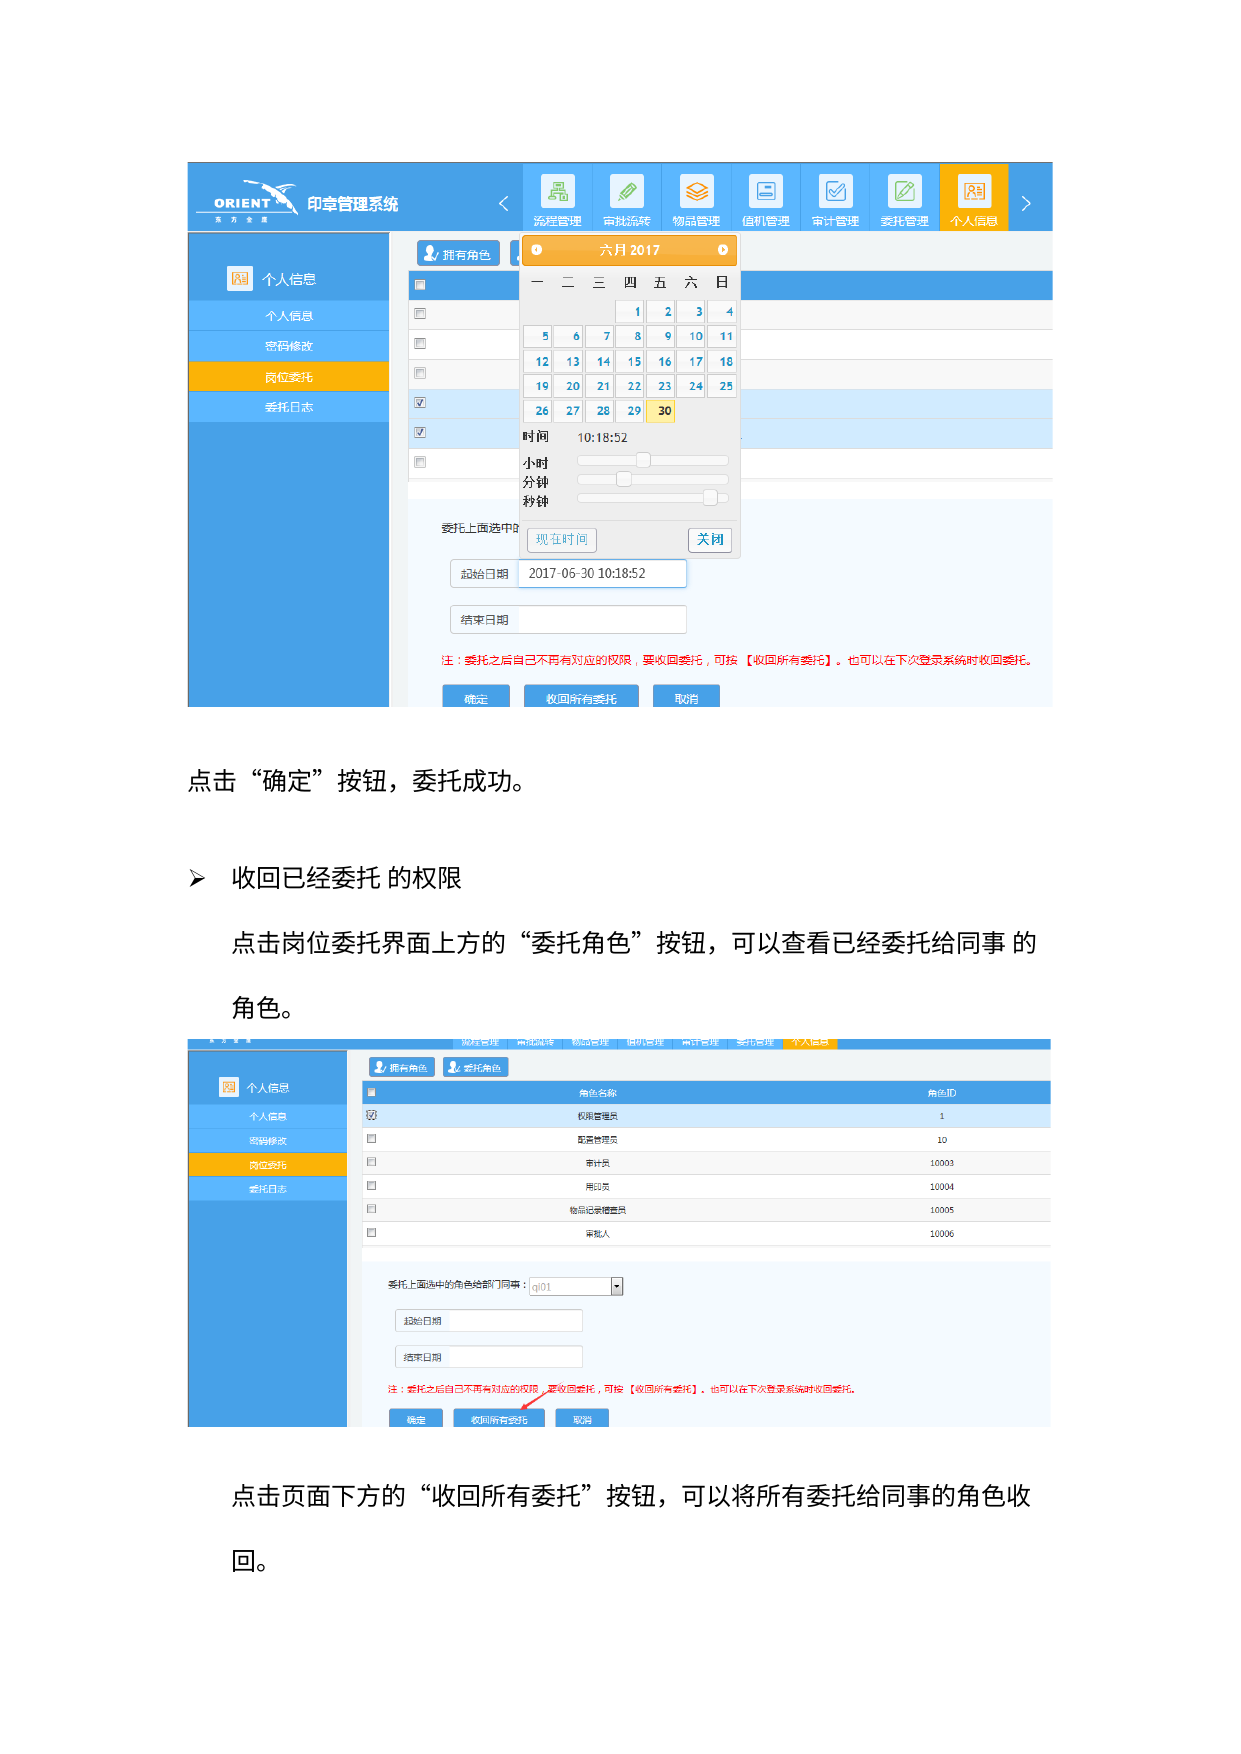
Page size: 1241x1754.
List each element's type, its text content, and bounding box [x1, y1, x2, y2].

picture [187, 162, 1053, 707]
list 点击页面下方的“收回所有委托”按钮，可以将所有委托给同事的角色收回。 [231, 1462, 1053, 1592]
text 点击“确定”按钮，委托成功。 [187, 747, 1053, 812]
list 收回已经委托 的权限 [187, 844, 1053, 909]
picture [187, 1039, 1051, 1427]
list 点击岗位委托界面上方的“委托角色”按钮，可以查看已经委托给同事 的角色。 [231, 909, 1053, 1039]
